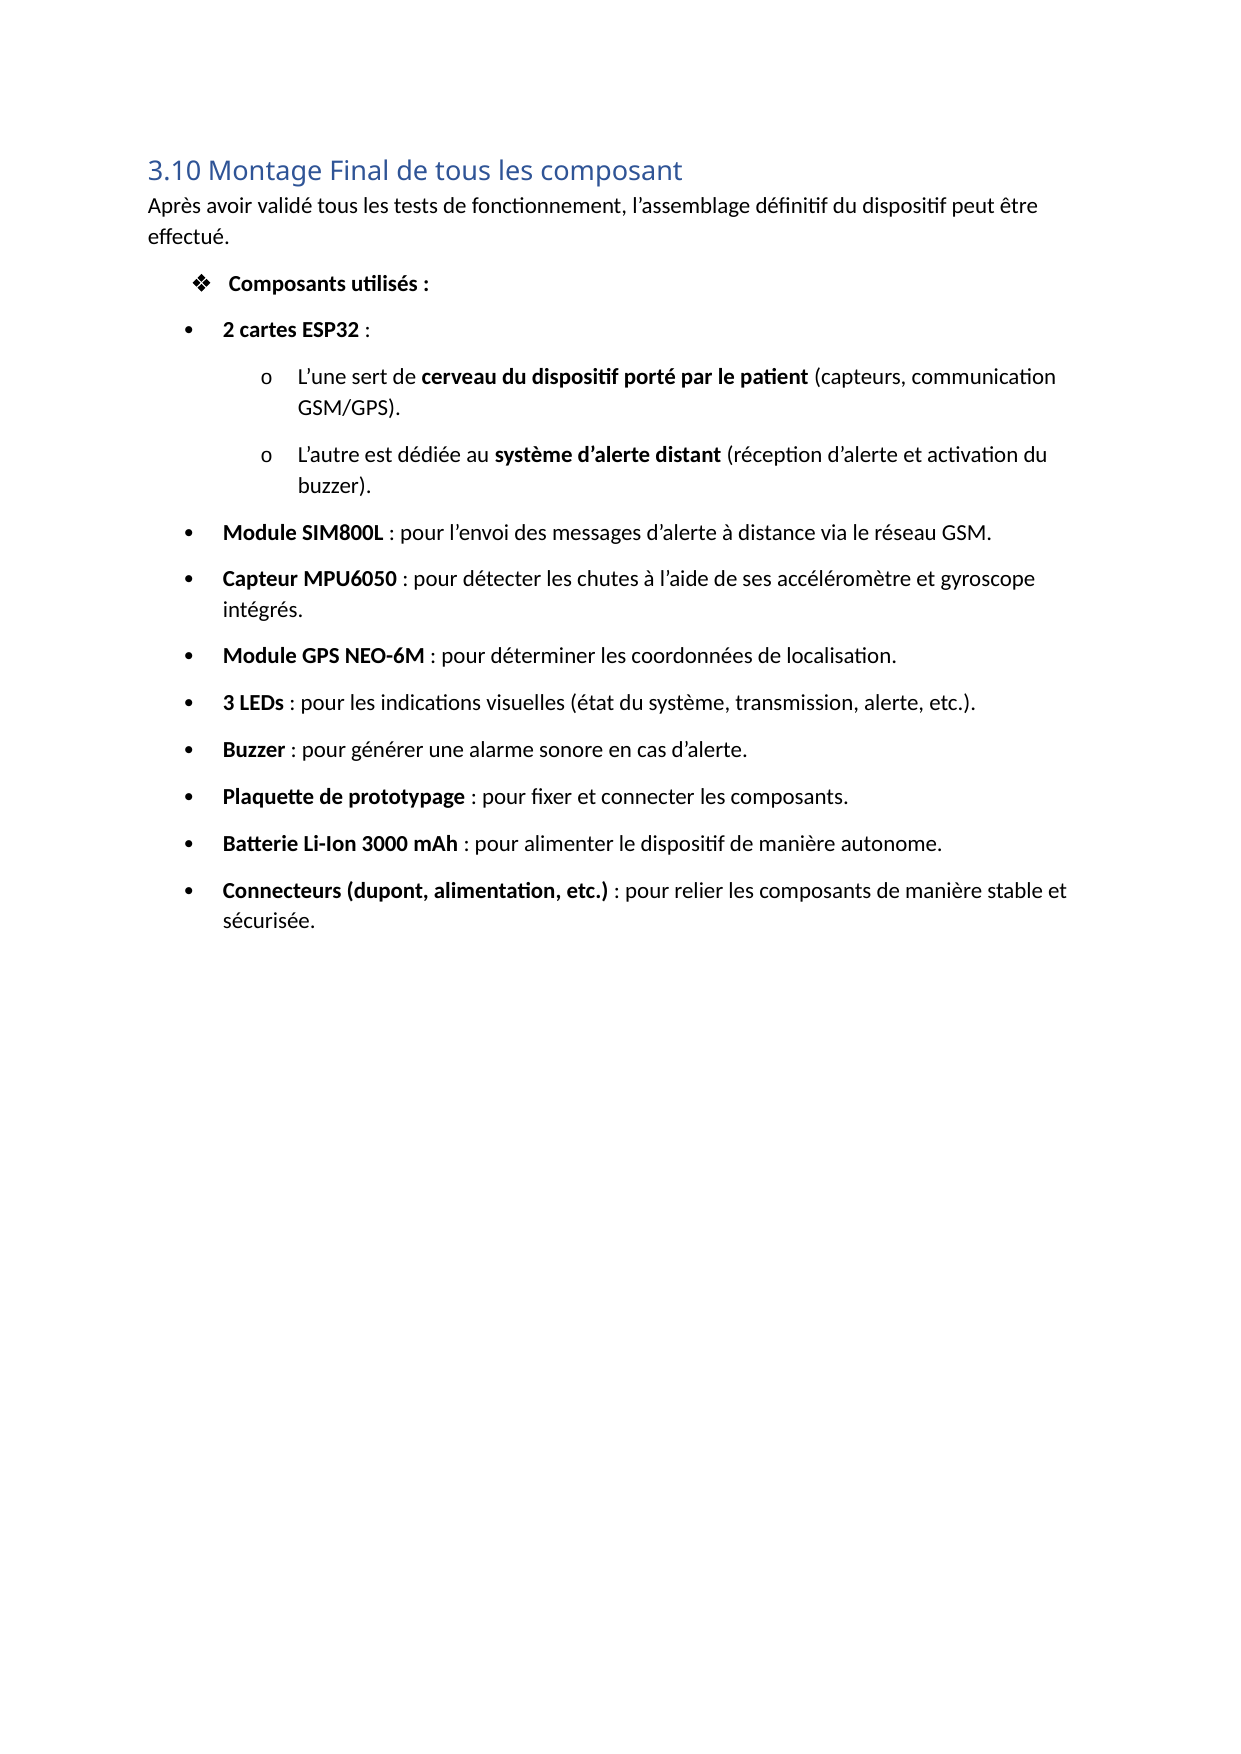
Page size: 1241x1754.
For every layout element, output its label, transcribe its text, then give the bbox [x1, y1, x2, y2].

list Connecteurs (dupont, alimentation, etc.) : pour relier les composants de manière stable et sécurisée. [185, 876, 1093, 934]
list Batterie Li-Ion 3000 mAh : pour alimenter le dispositif de manière autonome. [185, 829, 1093, 857]
list Plaquette de prototypage : pour fixer et connecter les composants. [185, 782, 1093, 810]
list Module GPS NEO-6M : pour déterminer les coordonnées de localisation. [185, 642, 1093, 669]
list Module SIM800L : pour l’envoi des messages d’alerte à distance via le réseau GSM. [185, 518, 1093, 546]
list L’autre est dédiée au système d’alerte distant (réception d’alerte et activation du buzzer). [260, 440, 1093, 499]
list Capteur MPU6050 : pour détecter les chutes à l’aide de ses accéléromètre et gyroscope intégrés. [185, 564, 1093, 623]
list 3 LEDs : pour les indications visuelles (état du système, transmission, alerte, etc.). [185, 688, 1093, 716]
list 2 cartes ESP32 : [185, 316, 1093, 343]
text Après avoir validé tous les tests de fonctionnement, l’assemblage définitif du dispositif peut être effectué. [148, 192, 1093, 250]
list Buzzer : pour générer une alarme sonore en cas d’alerte. [185, 735, 1093, 763]
list Composants utilisés : [191, 269, 1093, 297]
subtitle Montage Final de tous les composant [148, 152, 1093, 189]
list L’une sert de cerveau du dispositif porté par le patient (capteurs, communication GSM/GPS). [260, 362, 1093, 421]
